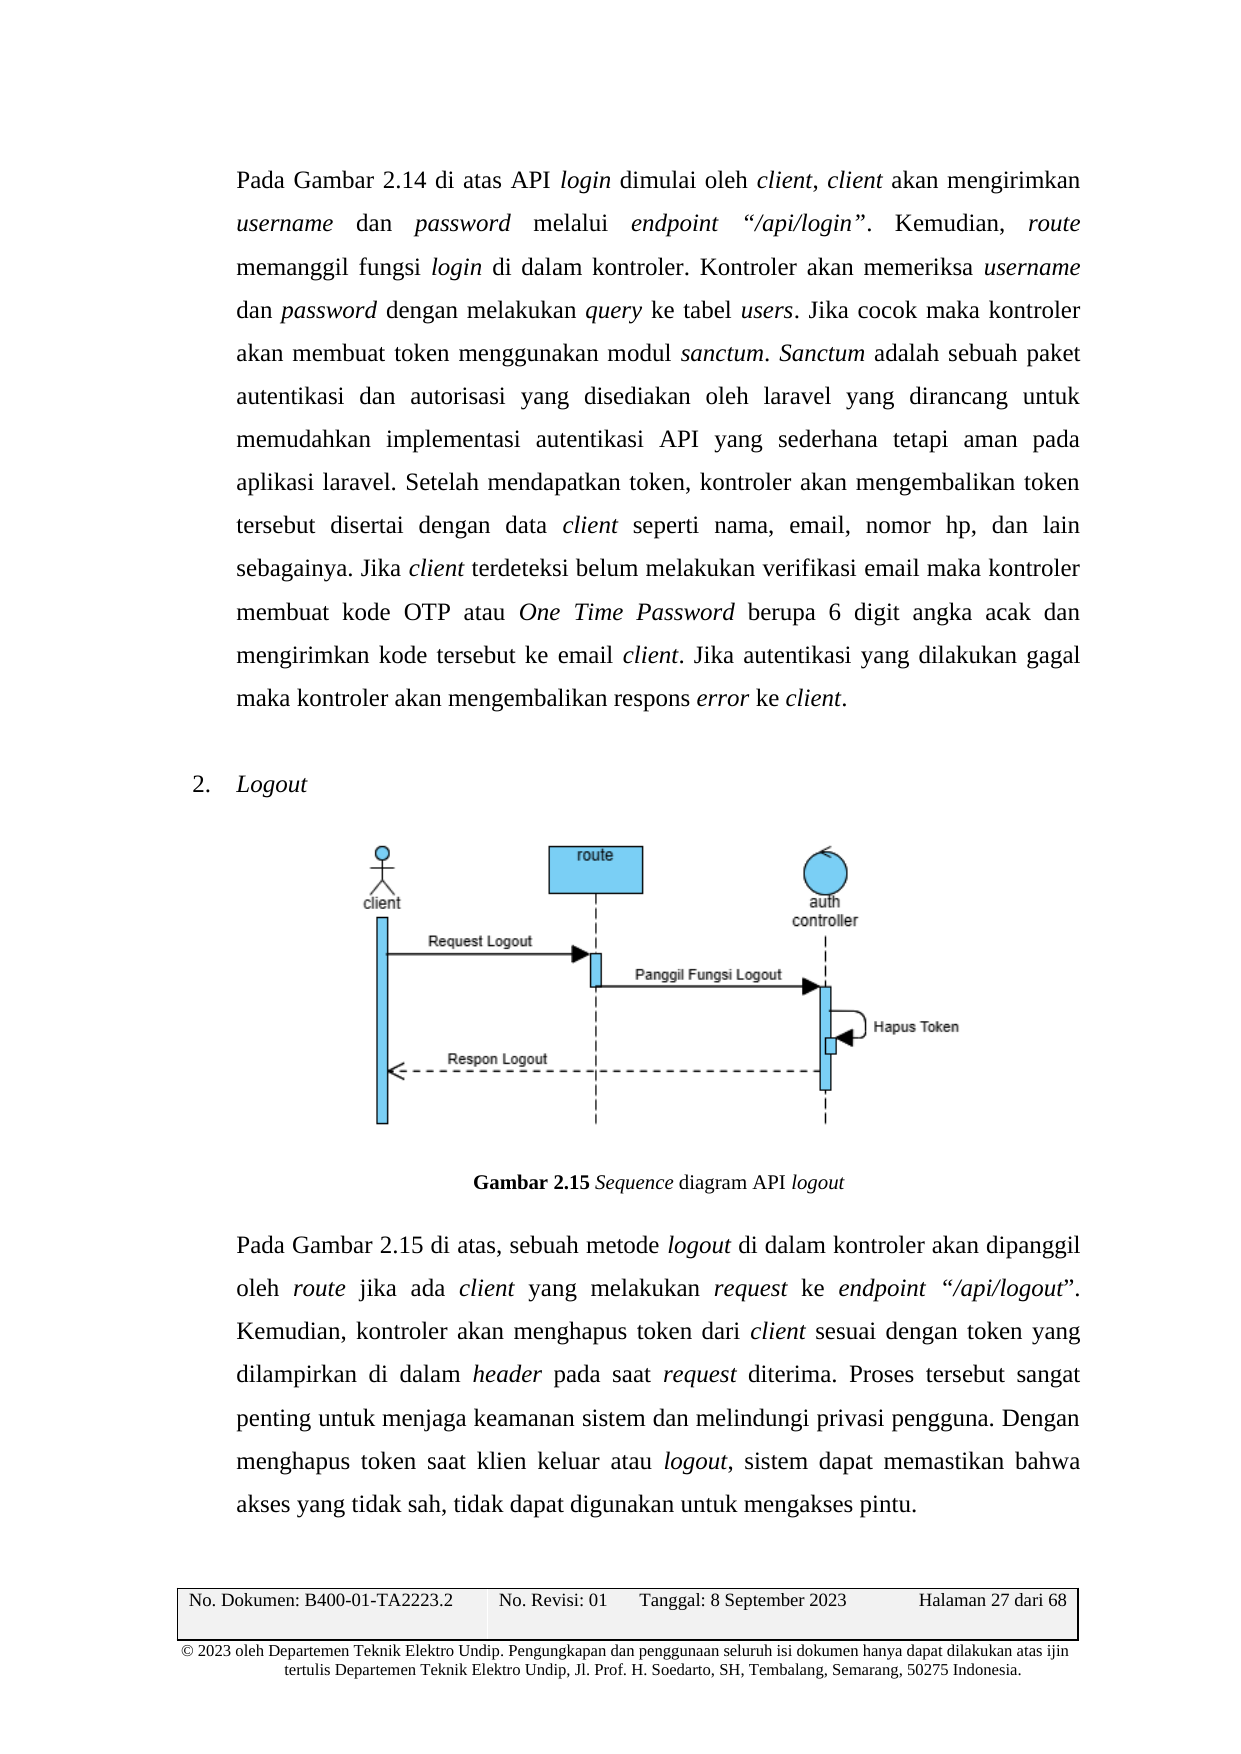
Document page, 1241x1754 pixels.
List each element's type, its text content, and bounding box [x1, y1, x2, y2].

text Gambar 2.15 Sequence diagram API logout [236, 1170, 1081, 1194]
text Pada Gambar 2.15 di atas, sebuah metode logout di dalam kontroler akan dipanggil oleh route jika ada client yang melakukan request ke endpoint “/api/logout”. Kemudian, kontroler akan menghapus token dari client sesuai dengan token yang dilampirkan di dalam header pada saat request diterima. Proses tersebut sangat penting untuk menjaga keamanan sistem dan melindungi privasi pengguna. Dengan menghapus token saat klien keluar atau logout, sistem dapat memastikan bahwa akses yang tidak sah, tidak dapat digunakan untuk mengakses pintu. [236, 1230, 1081, 1518]
list Logout [192, 769, 1081, 798]
picture [333, 812, 984, 1156]
text Pada Gambar 2.14 di atas API login dimulai oleh client, client akan mengirimkan username dan password melalui endpoint “/api/login”. Kemudian, route memanggil fungsi login di dalam kontroler. Kontroler akan memeriksa username dan password dengan melakukan query ke tabel users. Jika cocok maka kontroler akan membuat token menggunakan modul sanctum. Sanctum adalah sebuah paket autentikasi dan autorisasi yang disediakan oleh laravel yang dirancang untuk memudahkan implementasi autentikasi API yang sederhana tetapi aman pada aplikasi laravel. Setelah mendapatkan token, kontroler akan mengembalikan token tersebut disertai dengan data client seperti nama, email, nomor hp, dan lain sebagainya. Jika client terdeteksi belum melakukan verifikasi email maka kontroler membuat kode OTP atau One Time Password berupa 6 digit angka acak dan mengirimkan kode tersebut ke email client. Jika autentikasi yang dilakukan gagal maka kontroler akan mengembalikan respons error ke client. [236, 165, 1081, 712]
